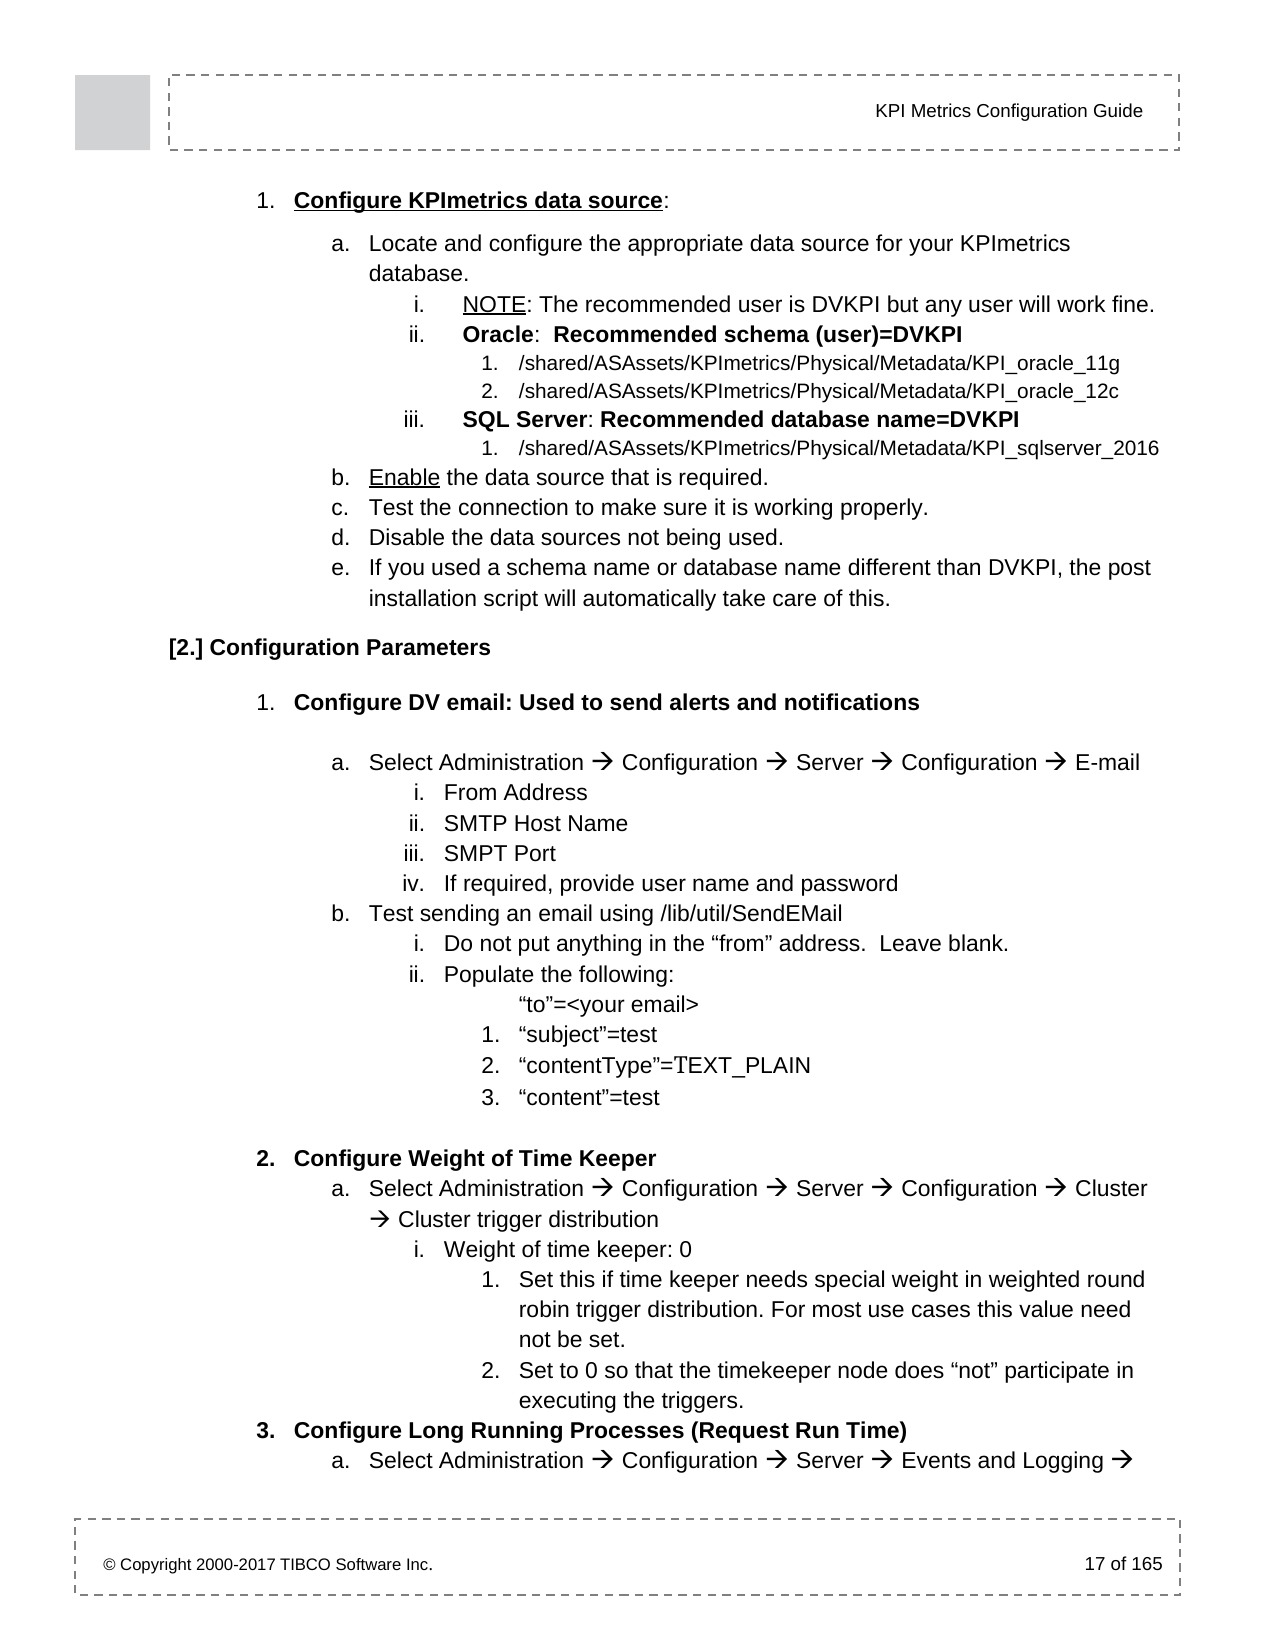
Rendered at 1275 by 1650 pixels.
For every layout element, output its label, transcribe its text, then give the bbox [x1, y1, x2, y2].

list Select Administration Configuration Server Configuration Cluster Cluster trigger distribution [331, 1175, 1162, 1232]
list Disable the data sources not being used. [331, 524, 1162, 551]
list Configure KPImetrics data source: [256, 187, 1162, 214]
list “content”=test [481, 1084, 1162, 1111]
list /shared/ASAssets/KPImetrics/Physical/Metadata/KPI_oracle_11g [481, 351, 1162, 375]
subtitle [2.] Configuration Parameters [169, 633, 1162, 660]
list “subject”=test [481, 1021, 1162, 1047]
list /shared/ASAssets/KPImetrics/Physical/Metadata/KPI_oracle_12c [481, 378, 1162, 402]
list Oracle: Recommended schema (user)=DVKPI [425, 321, 1162, 347]
list Configure Long Running Processes (Request Run Time) [256, 1417, 1162, 1443]
list Locate and configure the appropriate data source for your KPImetrics database. [331, 230, 1162, 287]
list Select Administration Configuration Server Configuration E-mail [331, 748, 1162, 775]
list Enable the data source that is required. [331, 464, 1162, 490]
list Configure Weight of Time Keeper [256, 1144, 1162, 1171]
list Do not put anything in the “from” address. Leave blank. [425, 930, 1162, 957]
list NOTE: The recommended user is DVKPI but any user will work fine. [425, 291, 1162, 317]
list Test the connection to make sure it is working properly. [331, 494, 1162, 520]
list If you used a schema name or database name different than DVKPI, the post installation script will automatically take care of this. [331, 554, 1162, 611]
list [331, 1447, 1162, 1474]
list “to”=<your email> [519, 991, 1162, 1017]
list “contentType”=TEXT_PLAIN [481, 1051, 1162, 1080]
list Set this if time keeper needs special weight in weighted round robin trigger distribution. For most use cases this value need not be set. [481, 1266, 1162, 1353]
list Test sending an email using /lib/util/SendEMail [331, 900, 1162, 926]
list Weight of time keeper: 0 [425, 1236, 1162, 1262]
list Populate the following: [425, 961, 1162, 987]
list Configure DV email: Used to send alerts and notifications [256, 689, 1162, 715]
list SMPT Port [425, 840, 1162, 866]
list From Address [425, 779, 1162, 806]
list If required, provide user name and password [425, 870, 1162, 896]
list SQL Server: Recommended database name=DVKPI [425, 406, 1162, 432]
list Set to 0 so that the timekeeper node does “not” participate in executing the triggers. [481, 1357, 1162, 1413]
list SMTP Host Name [425, 809, 1162, 836]
list /shared/ASAssets/KPImetrics/Physical/Metadata/KPI_sqlserver_2016 [481, 436, 1162, 460]
